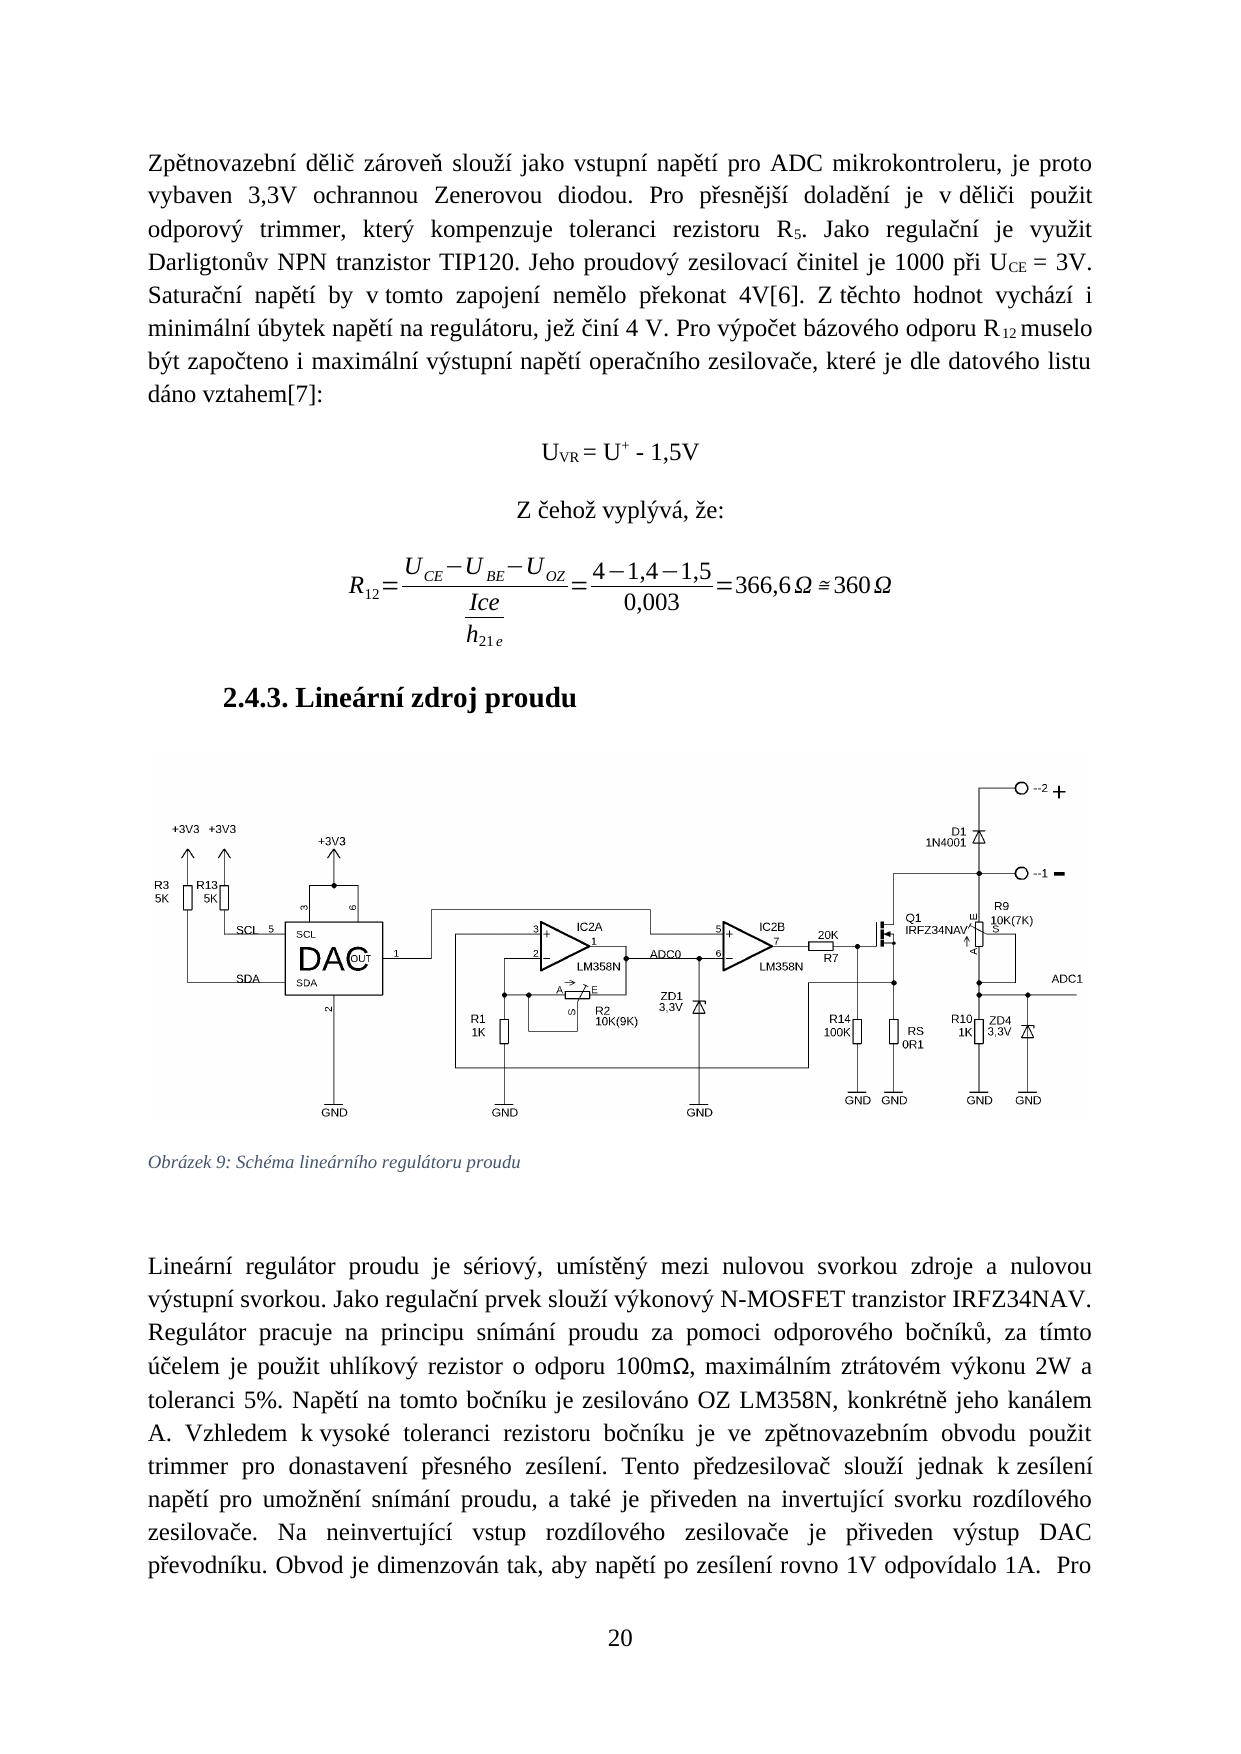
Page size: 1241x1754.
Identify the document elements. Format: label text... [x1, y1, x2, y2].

picture [147, 751, 1092, 1122]
text Z čehož vyplývá, že: [148, 495, 1093, 523]
text UVR = U+ - 1,5V [148, 437, 1093, 466]
text Obrázek 9: Schéma lineárního regulátoru proudu [148, 1151, 1093, 1172]
subtitle Lineární zdroj proudu [223, 680, 1093, 713]
text Zpětnovazební dělič zároveň slouží jako vstupní napětí pro ADC mikrokontroleru, je proto vybaven 3,3V ochrannou Zenerovou diodou. Pro přesnější doladění je v děliči použit odporový trimmer, který kompenzuje toleranci rezistoru R5. Jako regulační je využit Darligtonův NPN tranzistor TIP120. Jeho proudový zesilovací činitel je 1000 při UCE = 3V. Saturační napětí by v tomto zapojení nemělo překonat 4V[6]. Z těchto hodnot vychází i minimální úbytek napětí na regulátoru, jež činí 4 V. Pro výpočet bázového odporu R12 muselo být započteno i maximální výstupní napětí operačního zesilovače, které je dle datového listu dáno vztahem[7]: [148, 148, 1093, 407]
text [148, 1251, 1093, 1579]
